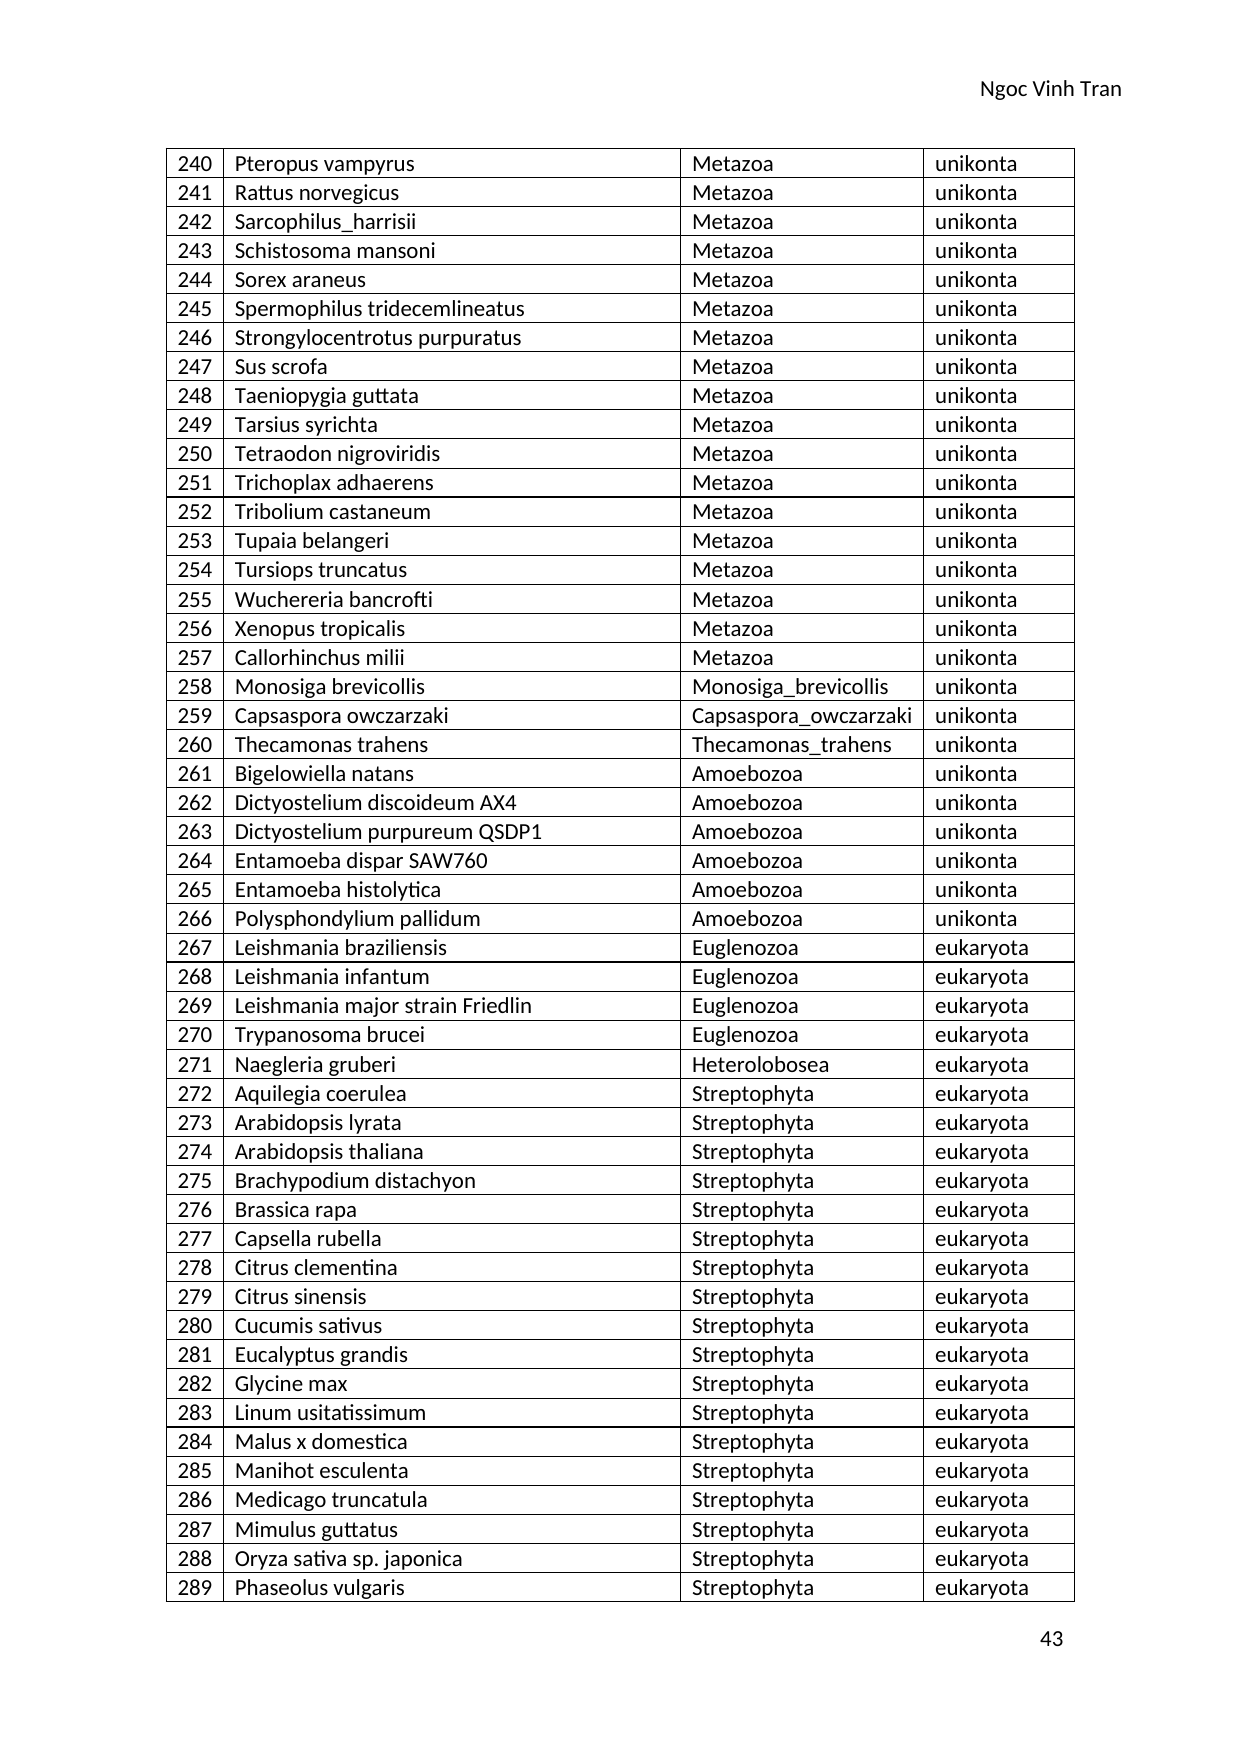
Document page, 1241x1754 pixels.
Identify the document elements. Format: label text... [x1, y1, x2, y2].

table_cell Streptophyta [681, 1340, 923, 1368]
table_cell 288 [167, 1544, 223, 1572]
table_cell Pteropus vampyrus [224, 149, 680, 177]
table_cell 245 [167, 294, 223, 322]
table_cell Tupaia belangeri [224, 527, 680, 554]
table_cell unikonta [924, 236, 1074, 264]
table_cell 248 [167, 381, 223, 409]
table_cell Streptophyta [681, 1486, 923, 1514]
table_cell Spermophilus tridecemlineatus [224, 294, 680, 322]
table_cell Streptophyta [681, 1282, 923, 1310]
table_cell unikonta [924, 207, 1074, 235]
table_cell Streptophyta [681, 1253, 923, 1281]
table_cell Streptophyta [681, 1079, 923, 1107]
table_cell Phaseolus vulgaris [224, 1573, 680, 1601]
table_cell eukaryota [924, 1515, 1074, 1543]
table_cell Euglenozoa [681, 1021, 923, 1049]
table_cell Metazoa [681, 410, 923, 438]
table_cell eukaryota [924, 1311, 1074, 1339]
table_cell 259 [167, 701, 223, 729]
table_cell 279 [167, 1282, 223, 1310]
table_cell Metazoa [681, 439, 923, 467]
table_cell Rattus norvegicus [224, 178, 680, 206]
table_cell Monosiga brevicollis [224, 672, 680, 700]
table_cell Streptophyta [681, 1166, 923, 1194]
table_cell 241 [167, 178, 223, 206]
table_cell Medicago truncatula [224, 1486, 680, 1514]
table_cell Sus scrofa [224, 352, 680, 380]
table_cell Streptophyta [681, 1544, 923, 1572]
table_cell Tarsius syrichta [224, 410, 680, 438]
table_cell Strongylocentrotus purpuratus [224, 323, 680, 351]
table_cell 240 [167, 149, 223, 177]
table_cell Eucalyptus grandis [224, 1340, 680, 1368]
table_cell 252 [167, 498, 223, 526]
table_cell 282 [167, 1369, 223, 1397]
table_cell Amoebozoa [681, 904, 923, 932]
table_cell Metazoa [681, 265, 923, 293]
table_cell Metazoa [681, 469, 923, 496]
table_cell 261 [167, 759, 223, 787]
table_cell Metazoa [681, 643, 923, 671]
table_cell Entamoeba dispar SAW760 [224, 846, 680, 874]
table_cell 257 [167, 643, 223, 671]
table_cell Mimulus guttatus [224, 1515, 680, 1543]
table_cell unikonta [924, 352, 1074, 380]
table_cell eukaryota [924, 1253, 1074, 1281]
table_cell Capsaspora owczarzaki [224, 701, 680, 729]
table_cell unikonta [924, 439, 1074, 467]
table_cell 262 [167, 788, 223, 816]
table_cell 246 [167, 323, 223, 351]
table_cell eukaryota [924, 1021, 1074, 1049]
table_cell 255 [167, 585, 223, 613]
table_cell 244 [167, 265, 223, 293]
table_cell 260 [167, 730, 223, 758]
table_cell 263 [167, 817, 223, 845]
table_cell Dictyostelium purpureum QSDP1 [224, 817, 680, 845]
table_cell Linum usitatissimum [224, 1399, 680, 1426]
table_cell unikonta [924, 265, 1074, 293]
table_cell eukaryota [924, 1369, 1074, 1397]
table_cell unikonta [924, 294, 1074, 322]
table_cell Heterolobosea [681, 1050, 923, 1078]
table_cell Tursiops truncatus [224, 556, 680, 584]
table_cell 267 [167, 934, 223, 961]
table_cell eukaryota [924, 1399, 1074, 1426]
table_cell 256 [167, 614, 223, 642]
table_cell Amoebozoa [681, 759, 923, 787]
table_cell 278 [167, 1253, 223, 1281]
table_cell Malus x domestica [224, 1428, 680, 1456]
table_cell Streptophyta [681, 1457, 923, 1484]
table_cell unikonta [924, 149, 1074, 177]
table_cell 277 [167, 1224, 223, 1252]
table_cell Sorex araneus [224, 265, 680, 293]
table_cell unikonta [924, 178, 1074, 206]
table_cell 283 [167, 1399, 223, 1426]
table_cell Capsella rubella [224, 1224, 680, 1252]
table_cell Streptophyta [681, 1195, 923, 1223]
table_cell unikonta [924, 381, 1074, 409]
table_cell Streptophyta [681, 1311, 923, 1339]
table_cell 269 [167, 992, 223, 1019]
table_cell 274 [167, 1137, 223, 1165]
table_cell 242 [167, 207, 223, 235]
table_cell eukaryota [924, 1486, 1074, 1514]
table_cell Amoebozoa [681, 846, 923, 874]
table_cell unikonta [924, 759, 1074, 787]
table_cell unikonta [924, 556, 1074, 584]
table_cell Arabidopsis lyrata [224, 1108, 680, 1136]
table_cell Citrus sinensis [224, 1282, 680, 1310]
table_cell 268 [167, 963, 223, 991]
table_cell Streptophyta [681, 1224, 923, 1252]
table_cell Brassica rapa [224, 1195, 680, 1223]
table_cell Tetraodon nigroviridis [224, 439, 680, 467]
table_cell 284 [167, 1428, 223, 1456]
table_cell Euglenozoa [681, 934, 923, 961]
table_cell 273 [167, 1108, 223, 1136]
table_cell 280 [167, 1311, 223, 1339]
table_cell Streptophyta [681, 1515, 923, 1543]
table_cell Sarcophilus_harrisii [224, 207, 680, 235]
table_cell unikonta [924, 585, 1074, 613]
table_cell Metazoa [681, 178, 923, 206]
table_cell eukaryota [924, 1224, 1074, 1252]
table_cell 247 [167, 352, 223, 380]
table_cell eukaryota [924, 1544, 1074, 1572]
table_cell 286 [167, 1486, 223, 1514]
table_cell unikonta [924, 788, 1074, 816]
table_cell Schistosoma mansoni [224, 236, 680, 264]
table_cell Bigelowiella natans [224, 759, 680, 787]
table_cell Metazoa [681, 585, 923, 613]
table_cell eukaryota [924, 1457, 1074, 1484]
table_cell Trypanosoma brucei [224, 1021, 680, 1049]
table_cell Polysphondylium pallidum [224, 904, 680, 932]
table_cell Metazoa [681, 498, 923, 526]
table_cell Tribolium castaneum [224, 498, 680, 526]
table_cell eukaryota [924, 1108, 1074, 1136]
table_cell 287 [167, 1515, 223, 1543]
table_cell Euglenozoa [681, 992, 923, 1019]
table_cell Leishmania major strain Friedlin [224, 992, 680, 1019]
table_cell Metazoa [681, 352, 923, 380]
table_cell Amoebozoa [681, 875, 923, 903]
table_cell Callorhinchus milii [224, 643, 680, 671]
table_cell Arabidopsis thaliana [224, 1137, 680, 1165]
table_cell Streptophyta [681, 1108, 923, 1136]
table_cell unikonta [924, 846, 1074, 874]
table_cell 250 [167, 439, 223, 467]
table_cell 281 [167, 1340, 223, 1368]
table_cell Aquilegia coerulea [224, 1079, 680, 1107]
table_cell eukaryota [924, 1573, 1074, 1601]
table_cell unikonta [924, 410, 1074, 438]
table_cell Trichoplax adhaerens [224, 469, 680, 496]
table_cell Xenopus tropicalis [224, 614, 680, 642]
table_cell Cucumis sativus [224, 1311, 680, 1339]
table_cell Entamoeba histolytica [224, 875, 680, 903]
table_cell Amoebozoa [681, 788, 923, 816]
table_cell Metazoa [681, 614, 923, 642]
table_cell Metazoa [681, 149, 923, 177]
table_cell Metazoa [681, 556, 923, 584]
table_cell unikonta [924, 672, 1074, 700]
table_cell Wuchereria bancrofti [224, 585, 680, 613]
table_cell Thecamonas_trahens [681, 730, 923, 758]
table_cell Leishmania braziliensis [224, 934, 680, 961]
table_cell eukaryota [924, 1282, 1074, 1310]
table_cell Metazoa [681, 207, 923, 235]
table_cell unikonta [924, 527, 1074, 554]
table_cell 289 [167, 1573, 223, 1601]
table_cell Streptophyta [681, 1573, 923, 1601]
table_cell unikonta [924, 701, 1074, 729]
table_cell unikonta [924, 817, 1074, 845]
table_cell Monosiga_brevicollis [681, 672, 923, 700]
table_cell 270 [167, 1021, 223, 1049]
table_cell eukaryota [924, 1050, 1074, 1078]
table_cell Dictyostelium discoideum AX4 [224, 788, 680, 816]
table_cell Streptophyta [681, 1137, 923, 1165]
table_cell 249 [167, 410, 223, 438]
table_cell Euglenozoa [681, 963, 923, 991]
table_cell unikonta [924, 904, 1074, 932]
table_cell eukaryota [924, 1079, 1074, 1107]
table_cell 272 [167, 1079, 223, 1107]
table_cell Metazoa [681, 381, 923, 409]
table_cell eukaryota [924, 1340, 1074, 1368]
table_cell unikonta [924, 875, 1074, 903]
table_cell 253 [167, 527, 223, 554]
table_cell Metazoa [681, 236, 923, 264]
table_cell Amoebozoa [681, 817, 923, 845]
table_cell Streptophyta [681, 1369, 923, 1397]
table_cell 264 [167, 846, 223, 874]
table_cell Capsaspora_owczarzaki [681, 701, 923, 729]
table_cell unikonta [924, 643, 1074, 671]
table_cell 275 [167, 1166, 223, 1194]
table_cell eukaryota [924, 992, 1074, 1019]
table_cell unikonta [924, 498, 1074, 526]
table_cell eukaryota [924, 1428, 1074, 1456]
table_cell unikonta [924, 469, 1074, 496]
table_cell 266 [167, 904, 223, 932]
table_cell Brachypodium distachyon [224, 1166, 680, 1194]
table_cell 285 [167, 1457, 223, 1484]
table_cell 258 [167, 672, 223, 700]
table_cell eukaryota [924, 934, 1074, 961]
table_cell unikonta [924, 730, 1074, 758]
table_cell Oryza sativa sp. japonica [224, 1544, 680, 1572]
table_cell 254 [167, 556, 223, 584]
table_cell Manihot esculenta [224, 1457, 680, 1484]
table_cell unikonta [924, 614, 1074, 642]
table_cell 276 [167, 1195, 223, 1223]
table_cell 265 [167, 875, 223, 903]
table_cell Metazoa [681, 323, 923, 351]
table_cell 271 [167, 1050, 223, 1078]
table_cell Thecamonas trahens [224, 730, 680, 758]
table_cell Leishmania infantum [224, 963, 680, 991]
table_cell Streptophyta [681, 1428, 923, 1456]
table_cell 251 [167, 469, 223, 496]
table_cell Glycine max [224, 1369, 680, 1397]
table_cell unikonta [924, 323, 1074, 351]
table_cell Streptophyta [681, 1399, 923, 1426]
table_cell Metazoa [681, 294, 923, 322]
table_cell Metazoa [681, 527, 923, 554]
table_cell 243 [167, 236, 223, 264]
table_cell eukaryota [924, 1195, 1074, 1223]
table_cell eukaryota [924, 1166, 1074, 1194]
table_cell eukaryota [924, 963, 1074, 991]
table_cell Citrus clementina [224, 1253, 680, 1281]
table_cell Taeniopygia guttata [224, 381, 680, 409]
table_cell Naegleria gruberi [224, 1050, 680, 1078]
table_cell eukaryota [924, 1137, 1074, 1165]
